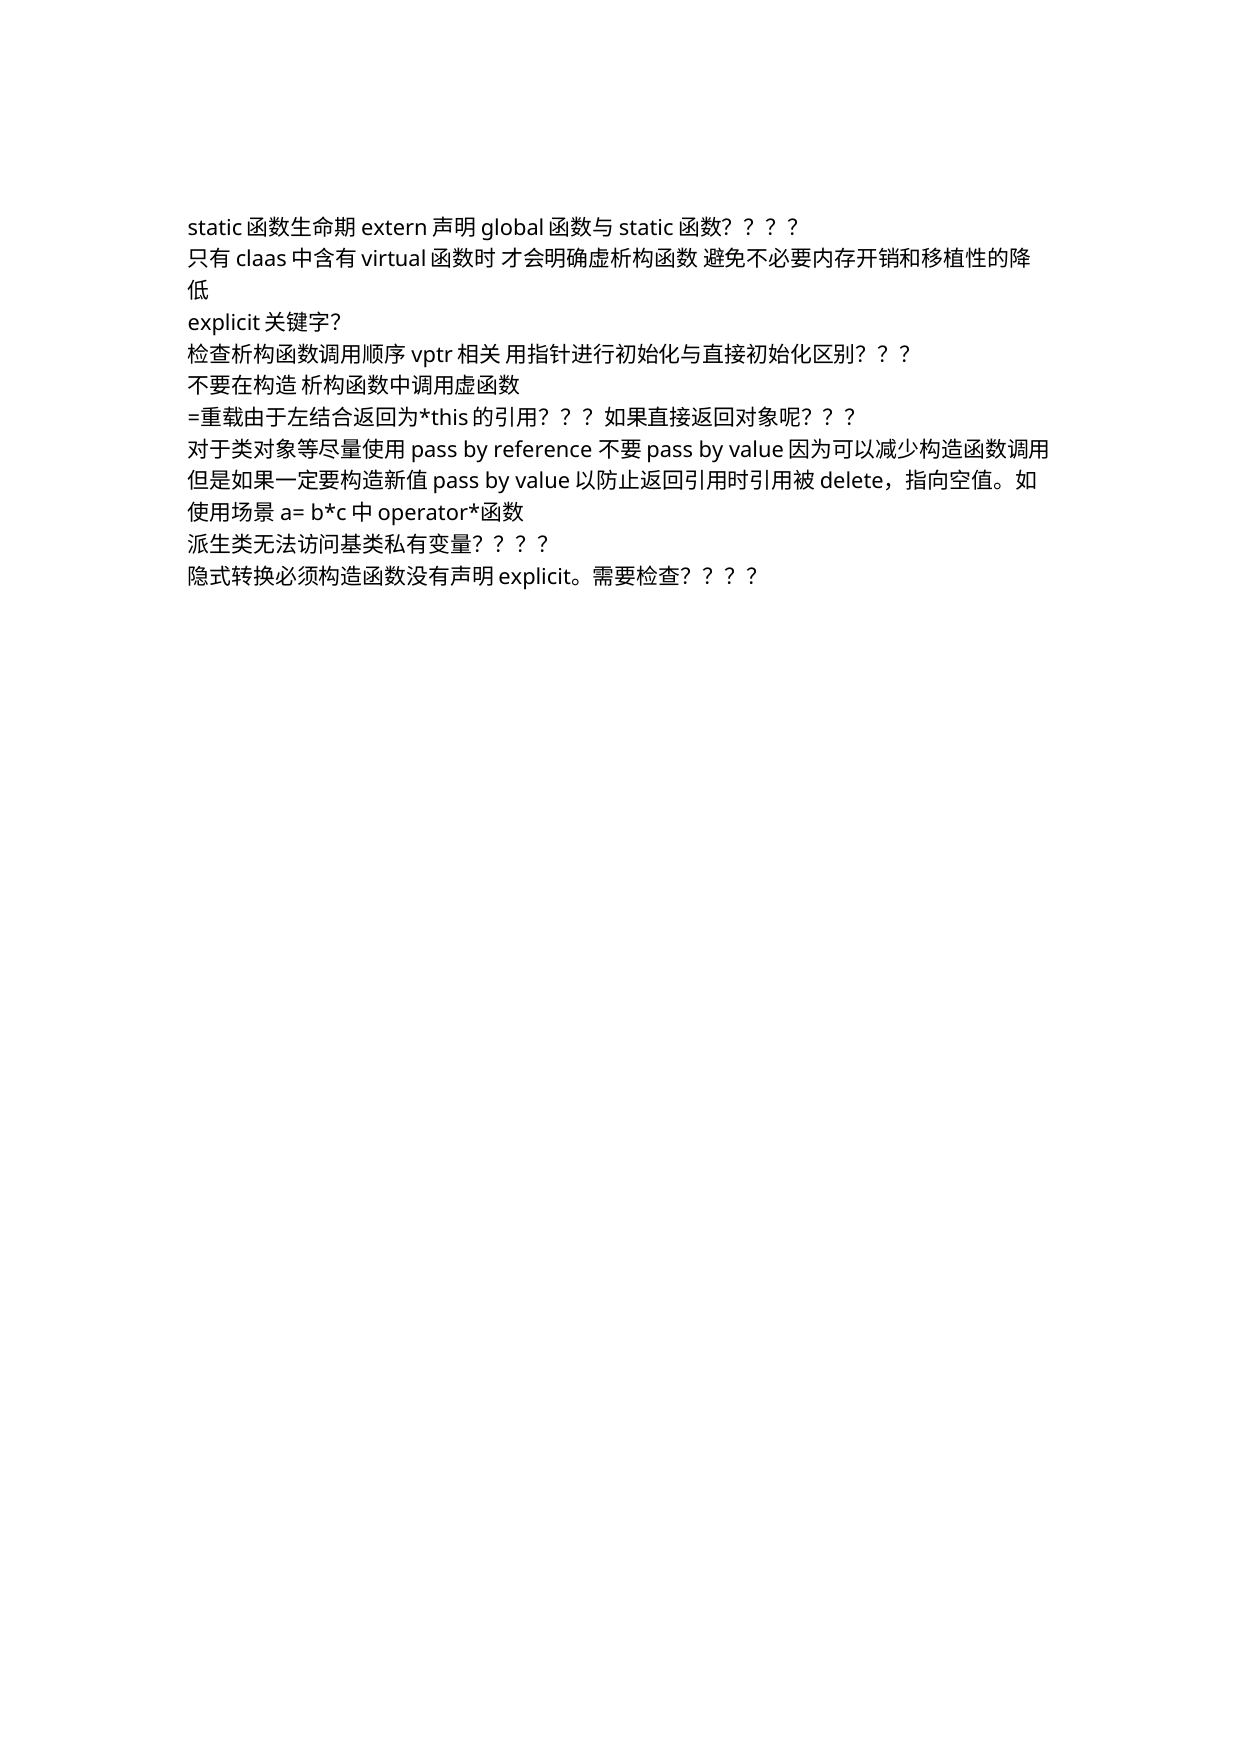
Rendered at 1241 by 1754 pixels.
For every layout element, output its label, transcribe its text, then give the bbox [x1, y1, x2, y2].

text 派生类无法访问基类私有变量？？？？ [187, 527, 1053, 559]
text 检查析构函数调用顺序 vptr相关 用指针进行初始化与直接初始化区别？？？ [187, 337, 1053, 368]
text =重载由于左结合返回为*this的引用？？？如果直接返回对象呢？？？ [187, 400, 1053, 432]
text 对于类对象等尽量使用pass by reference 不要pass by value因为可以减少构造函数调用 但是如果一定要构造新值pass by value以防止返回引用时引用被delete，指向空值。如使用场景 a= b*c中 operator*函数 [187, 432, 1053, 527]
text 不要在构造 析构函数中调用虚函数 [187, 368, 1053, 400]
text static函数生命期 extern声明 global函数与static函数？？？？ [187, 209, 1053, 241]
text 隐式转换必须构造函数没有声明explicit。需要检查？？？？ [187, 559, 1053, 591]
text explicit关键字？ [187, 305, 1053, 337]
text 只有claas中含有virtual函数时 才会明确虚析构函数 避免不必要内存开销和移植性的降低 [187, 241, 1053, 305]
